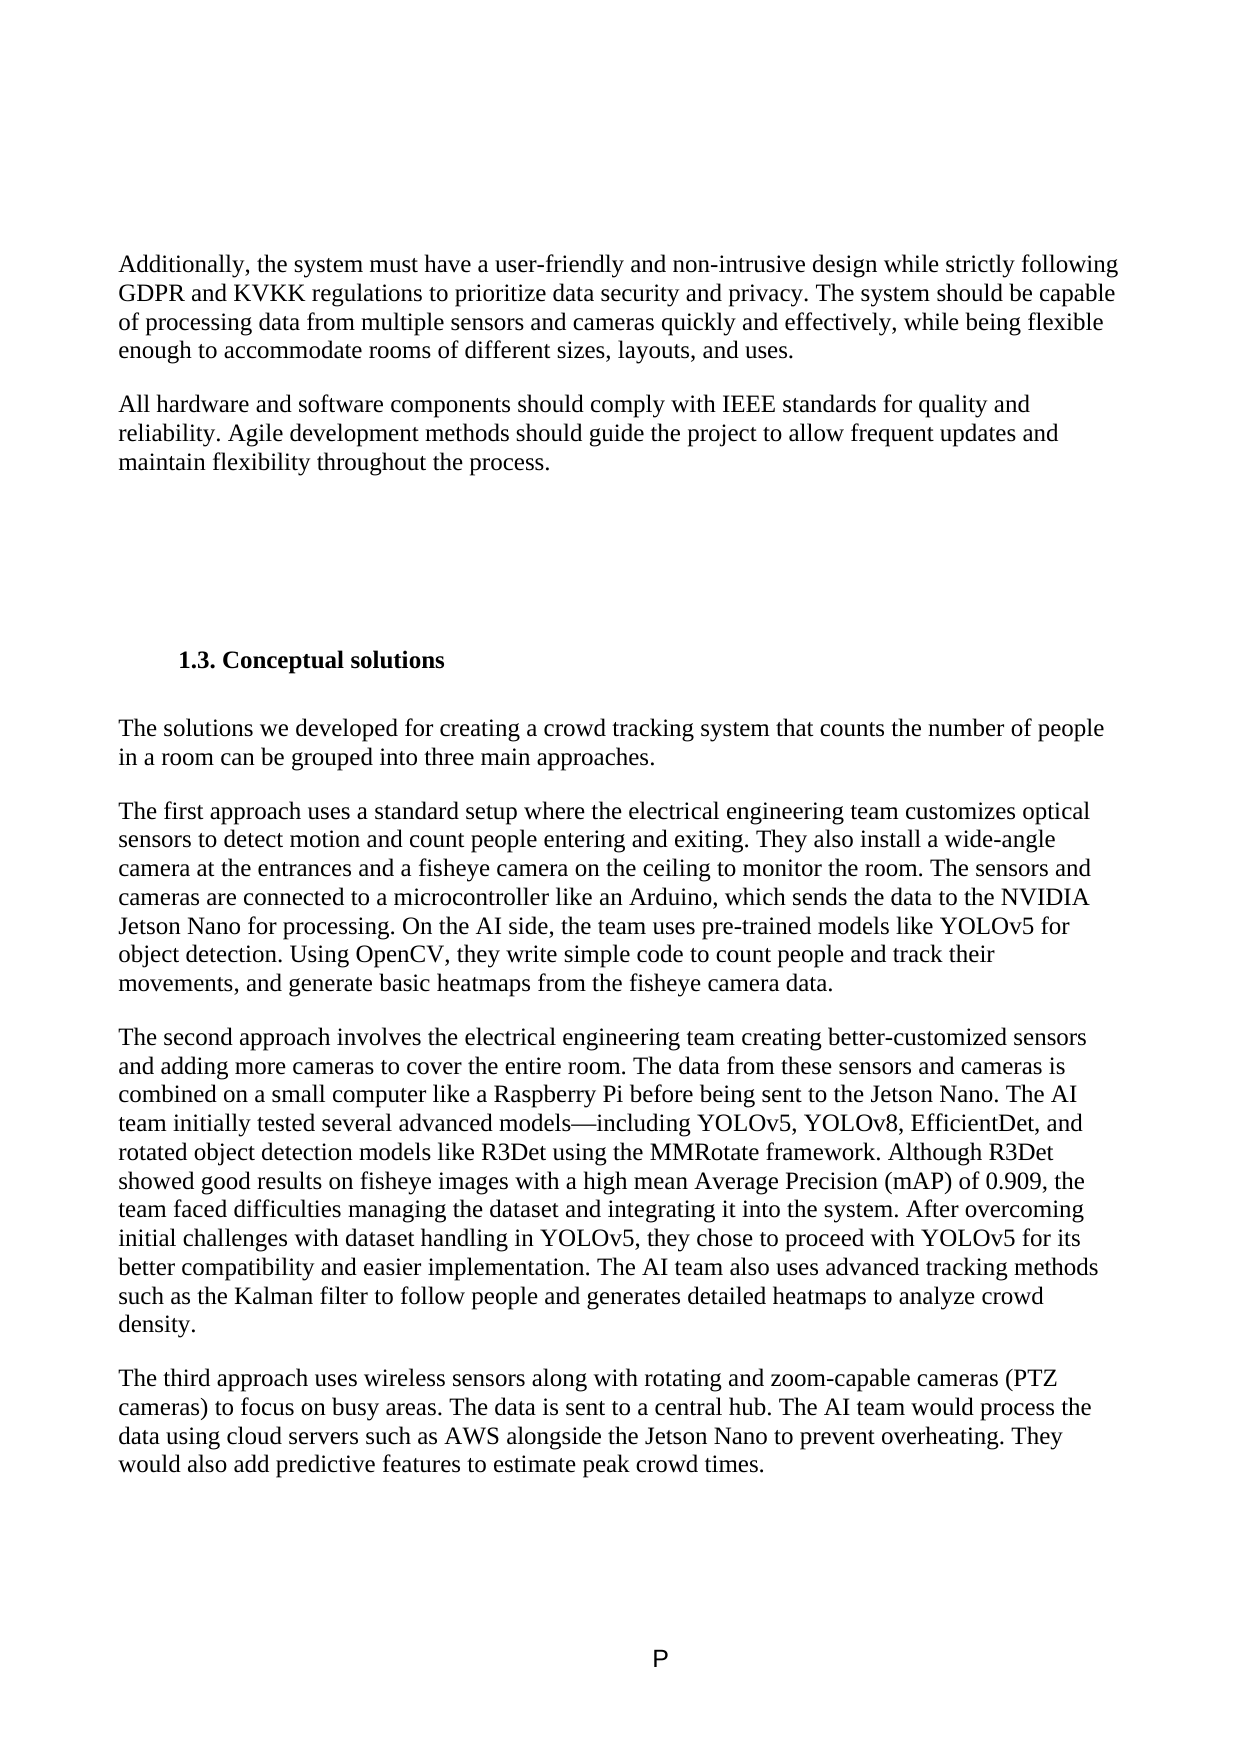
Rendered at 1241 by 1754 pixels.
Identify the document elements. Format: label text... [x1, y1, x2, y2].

text Additionally, the system must have a user-friendly and non-intrusive design while strictly following GDPR and KVKK regulations to prioritize data security and privacy. The system should be capable of processing data from multiple sensors and cameras quickly and effectively, while being flexible enough to accommodate rooms of different sizes, layouts, and uses. [118, 249, 1122, 364]
text The second approach involves the electrical engineering team creating better-customized sensors and adding more cameras to cover the entire room. The data from these sensors and cameras is combined on a small computer like a Raspberry Pi before being sent to the Jetson Nano. The AI team initially tested several advanced models—including YOLOv5, YOLOv8, EfficientDet, and rotated object detection models like R3Det using the MMRotate framework. Although R3Det showed good results on fisheye images with a high mean Average Precision (mAP) of 0.909, the team faced difficulties managing the dataset and integrating it into the system. After overcoming initial challenges with dataset handling in YOLOv5, they chose to proceed with YOLOv5 for its better compatibility and easier implementation. The AI team also uses advanced tracking methods such as the Kalman filter to follow people and generates detailed heatmaps to analyze crowd density. [118, 1022, 1122, 1338]
text All hardware and software components should comply with IEEE standards for quality and reliability. Agile development methods should guide the project to allow frequent updates and maintain flexibility throughout the process. [118, 389, 1122, 476]
text The first approach uses a standard setup where the electrical engineering team customizes optical sensors to detect motion and count people entering and exiting. They also install a wide-angle camera at the entrances and a fisheye camera on the ceiling to monitor the room. The sensors and cameras are connected to a microcontroller like an Arduino, which sends the data to the NVIDIA Jetson Nano for processing. On the AI side, the team uses pre-trained models like YOLOv5 for object detection. Using OpenCV, they write simple code to count people and track their movements, and generate basic heatmaps from the fisheye camera data. [118, 796, 1122, 997]
text The third approach uses wireless sensors along with rotating and zoom-capable cameras (PTZ cameras) to focus on busy areas. The data is sent to a central hub. The AI team would process the data using cloud servers such as AWS alongside the Jetson Nano to prevent overheating. They would also add predictive features to estimate peak crowd times. [118, 1363, 1122, 1478]
text The solutions we developed for creating a crowd tracking system that counts the number of people in a room can be grouped into three main approaches. [118, 713, 1122, 771]
subtitle 1.3. Conceptual solutions [118, 645, 1122, 674]
